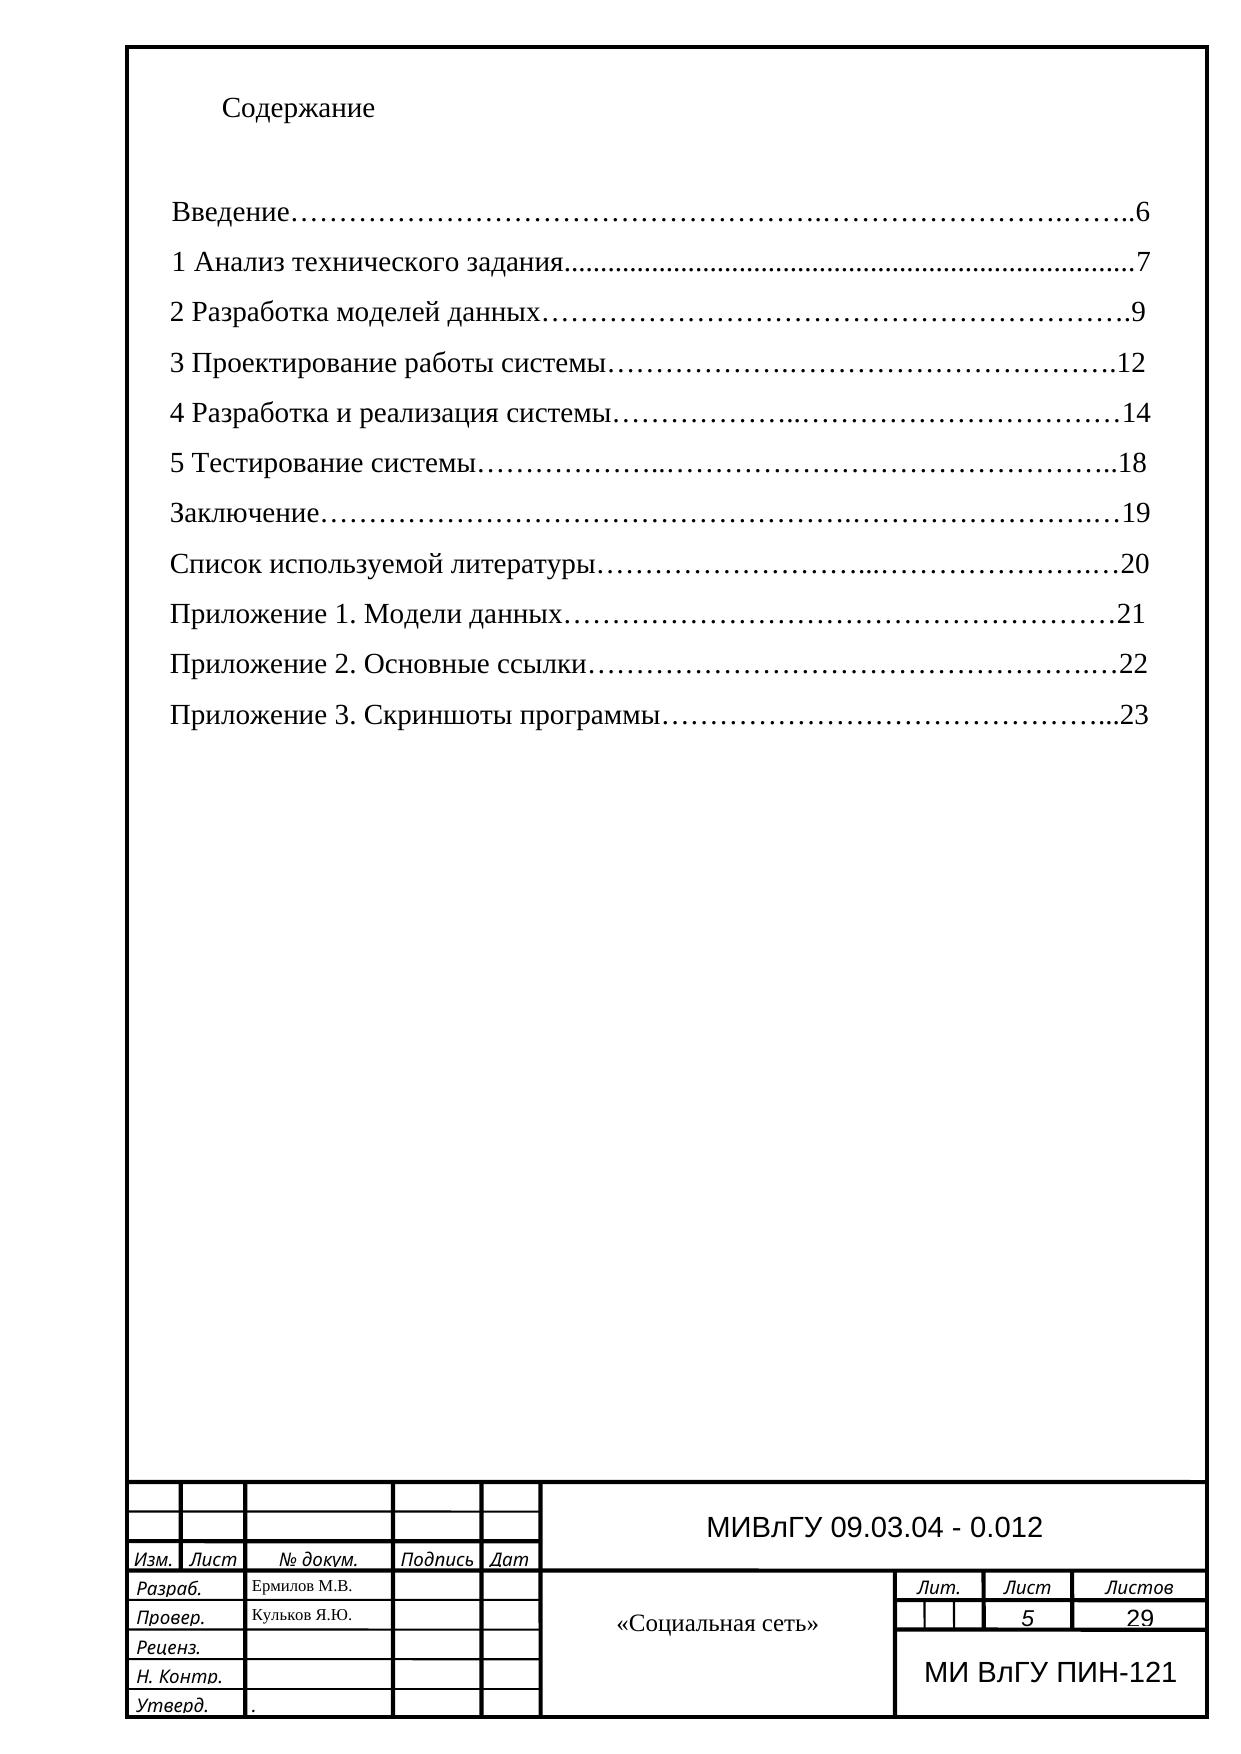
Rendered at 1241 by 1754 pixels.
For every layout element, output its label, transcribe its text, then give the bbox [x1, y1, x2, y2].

title Содержание [177, 90, 1137, 123]
